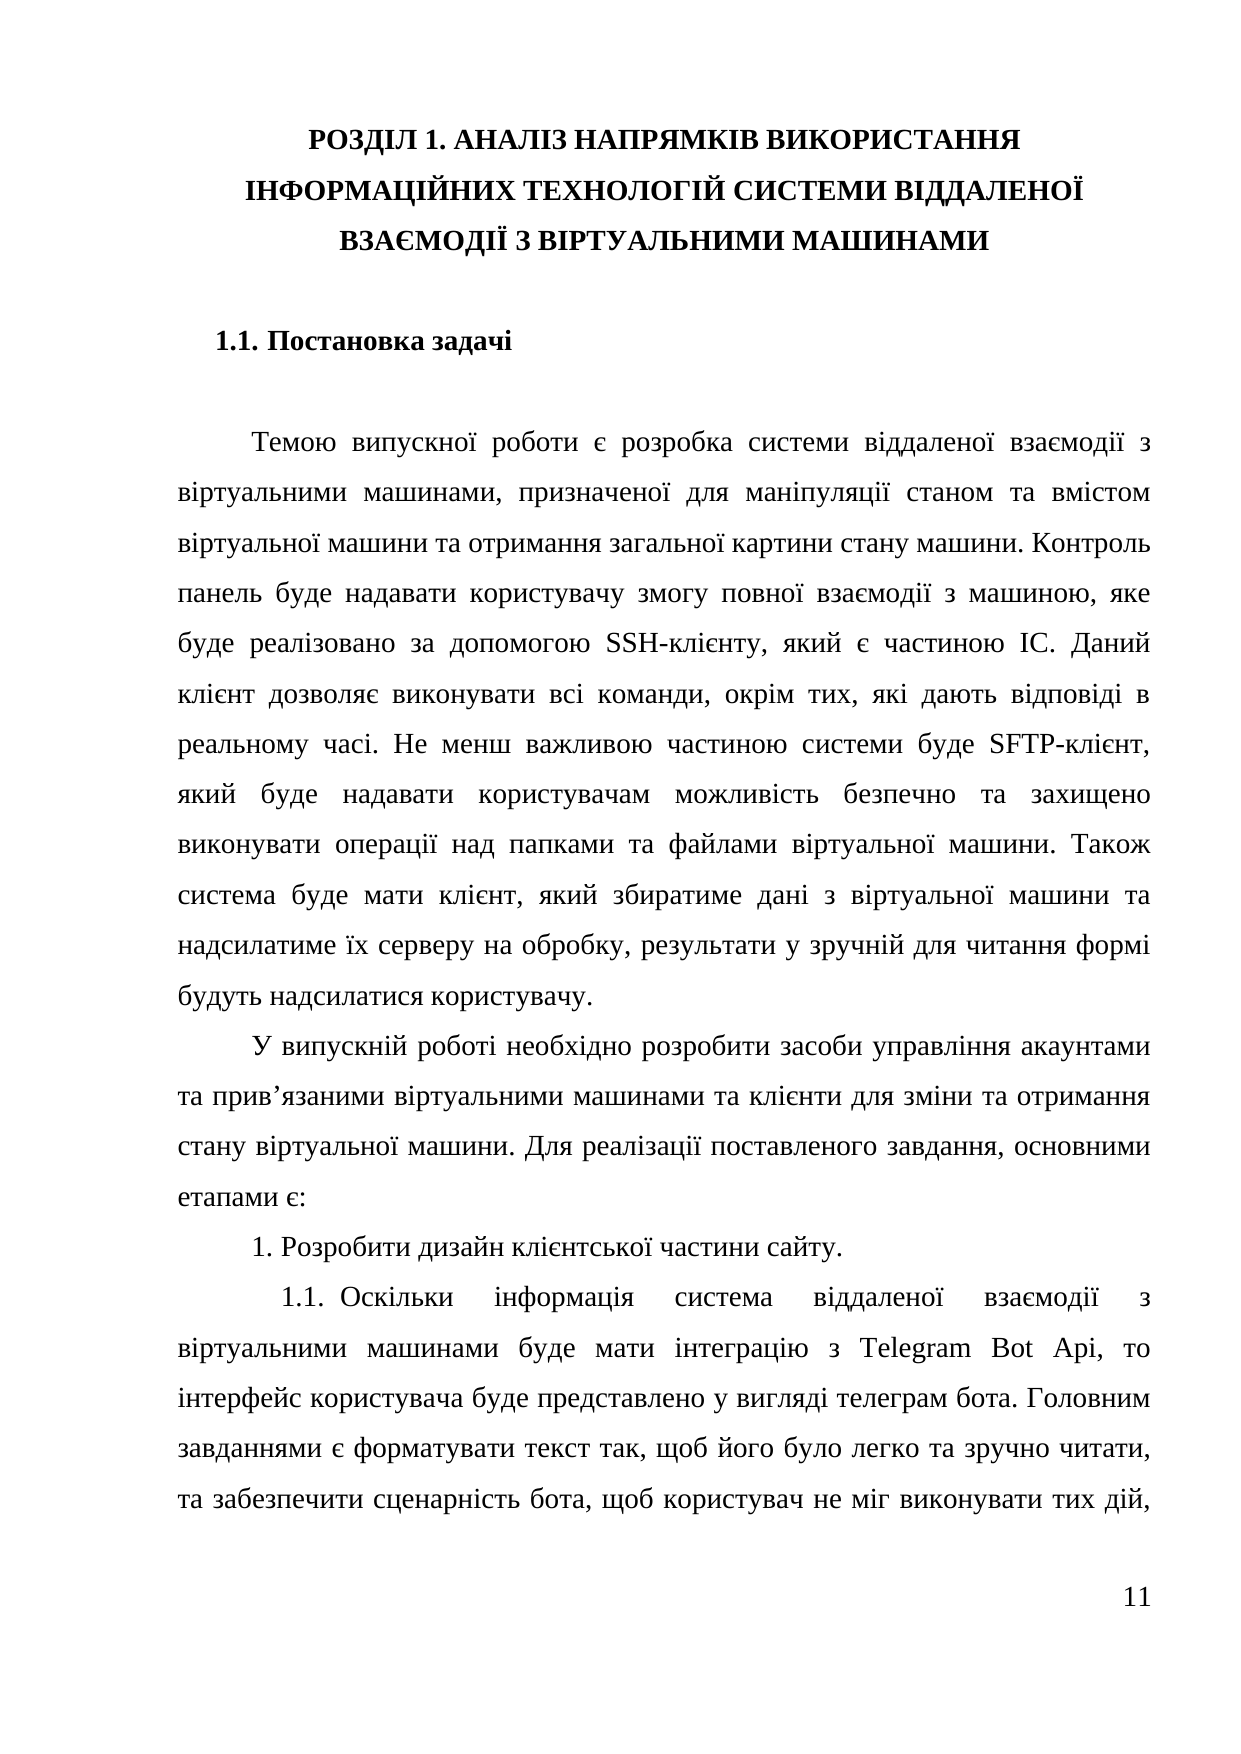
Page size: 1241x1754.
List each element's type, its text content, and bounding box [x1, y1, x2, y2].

text У випускній роботі необхідно розробити засоби управління акаунтами та прив’язаними віртуальними машинами та клієнти для зміни та отримання стану віртуальної машини. Для реалізації поставленого завдання, основними етапами є: [177, 1028, 1152, 1212]
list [177, 1279, 1152, 1514]
list Розробити дизайн клієнтської частини сайту. [177, 1229, 1152, 1263]
subtitle Постановка задачі [215, 323, 1152, 357]
subtitle РОЗДІЛ 1. АНАЛІЗ НАПРЯМКІВ ВИКОРИСТАННЯ ІНФОРМАЦІЙНИХ ТЕХНОЛОГІЙ СИСТЕМИ ВІДДАЛЕНОЇ ВЗАЄМОДІЇ З ВІРТУАЛЬНИМИ МАШИНАМИ [177, 122, 1152, 256]
text Темою випускної роботи є розробка системи віддаленої взаємодії з віртуальними машинами, призначеної для маніпуляції станом та вмістом віртуальної машини та отримання загальної картини стану машини. Контроль панель буде надавати користувачу змогу повної взаємодії з машиною, яке буде реалізовано за допомогою SSH-клієнту, який є частиною ІС. Даний клієнт дозволяє виконувати всі команди, окрім тих, які дають відповіді в реальному часі. Не менш важливою частиною системи буде SFTP-клієнт, який буде надавати користувачам можливість безпечно та захищено виконувати операції над папками та файлами віртуальної машини. Також система буде мати клієнт, який збиратиме дані з віртуальної машини та надсилатиме їх серверу на обробку, результати у зручній для читання формі будуть надсилатися користувачу. [177, 424, 1152, 1011]
